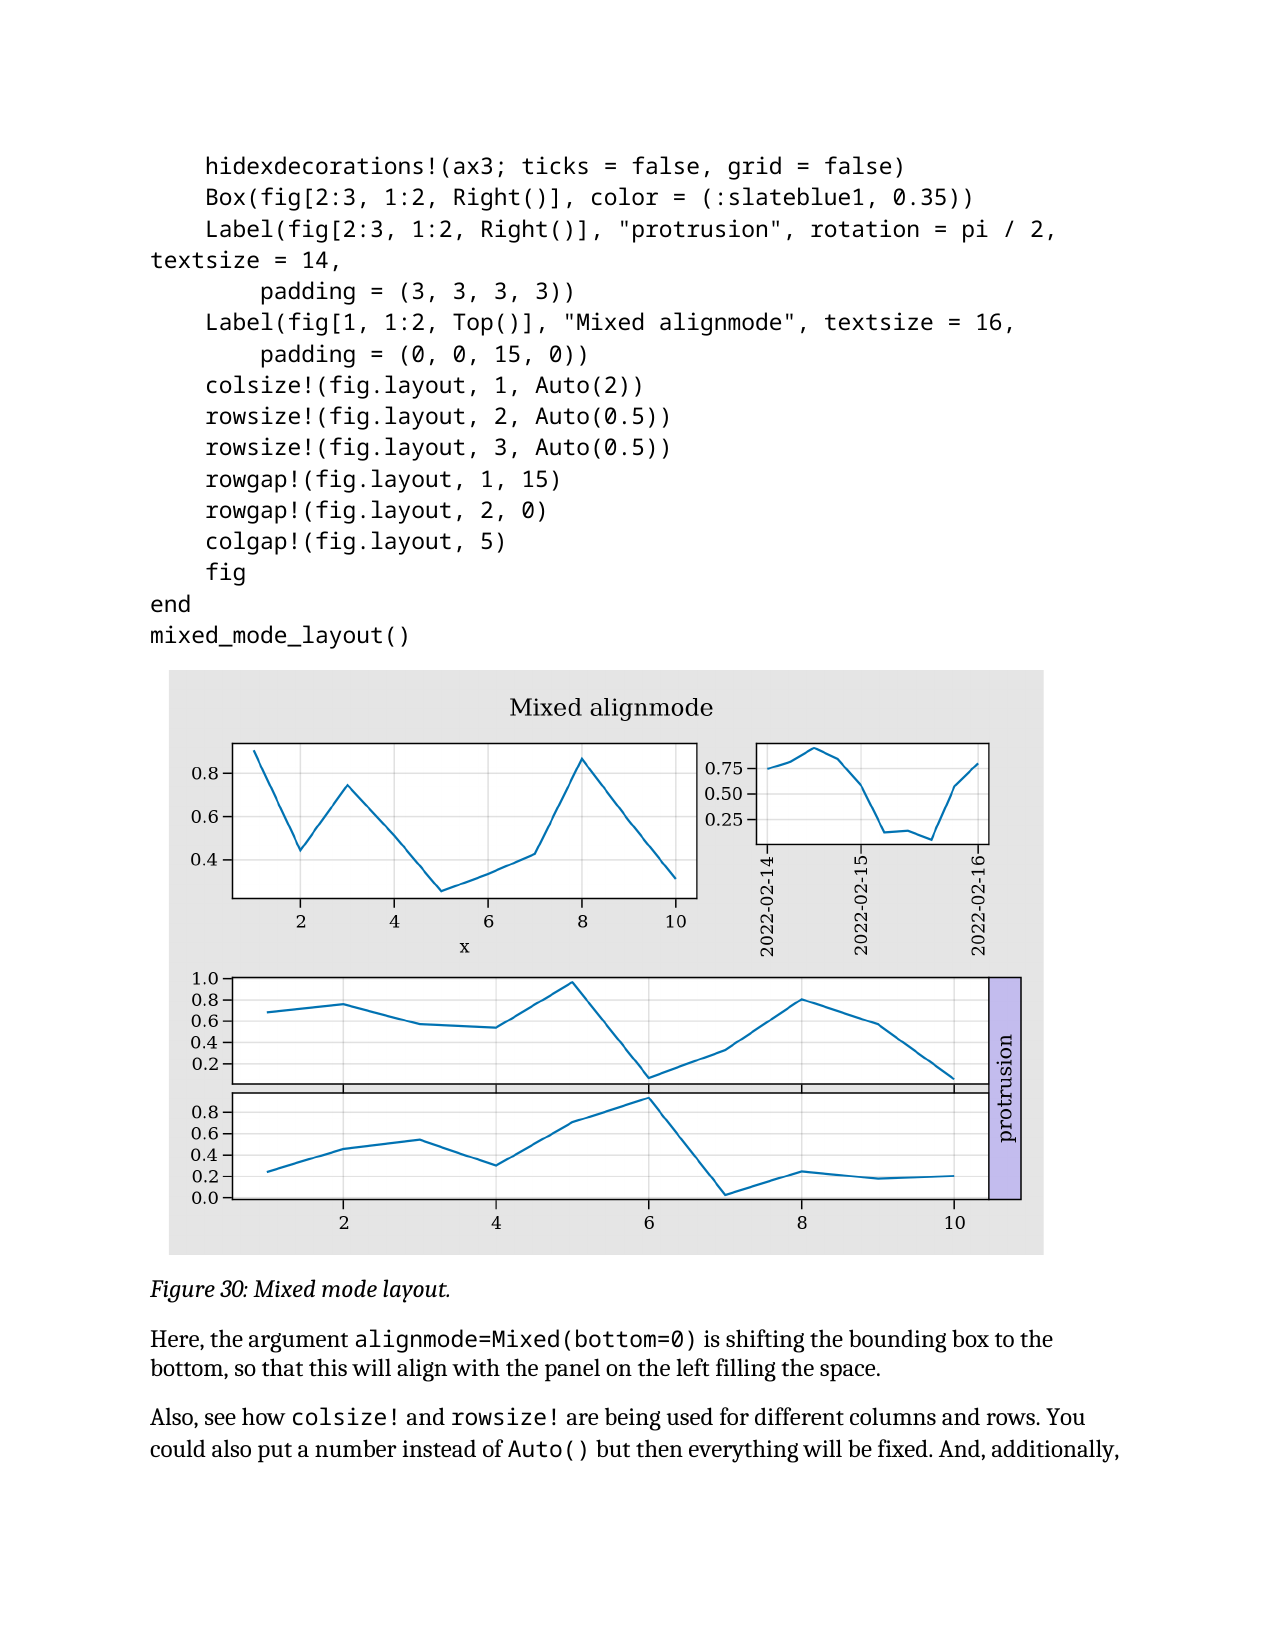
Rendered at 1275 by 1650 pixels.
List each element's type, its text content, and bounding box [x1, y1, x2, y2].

text Figure 30: Mixed mode layout. [150, 1275, 1125, 1304]
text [150, 150, 1125, 650]
picture [168, 670, 1044, 1255]
text Here, the argument alignmode=Mixed(bottom=0) is shifting the bounding box to the bottom, so that this will align with the panel on the left filling the space. [150, 1322, 1125, 1382]
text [150, 1401, 1125, 1464]
